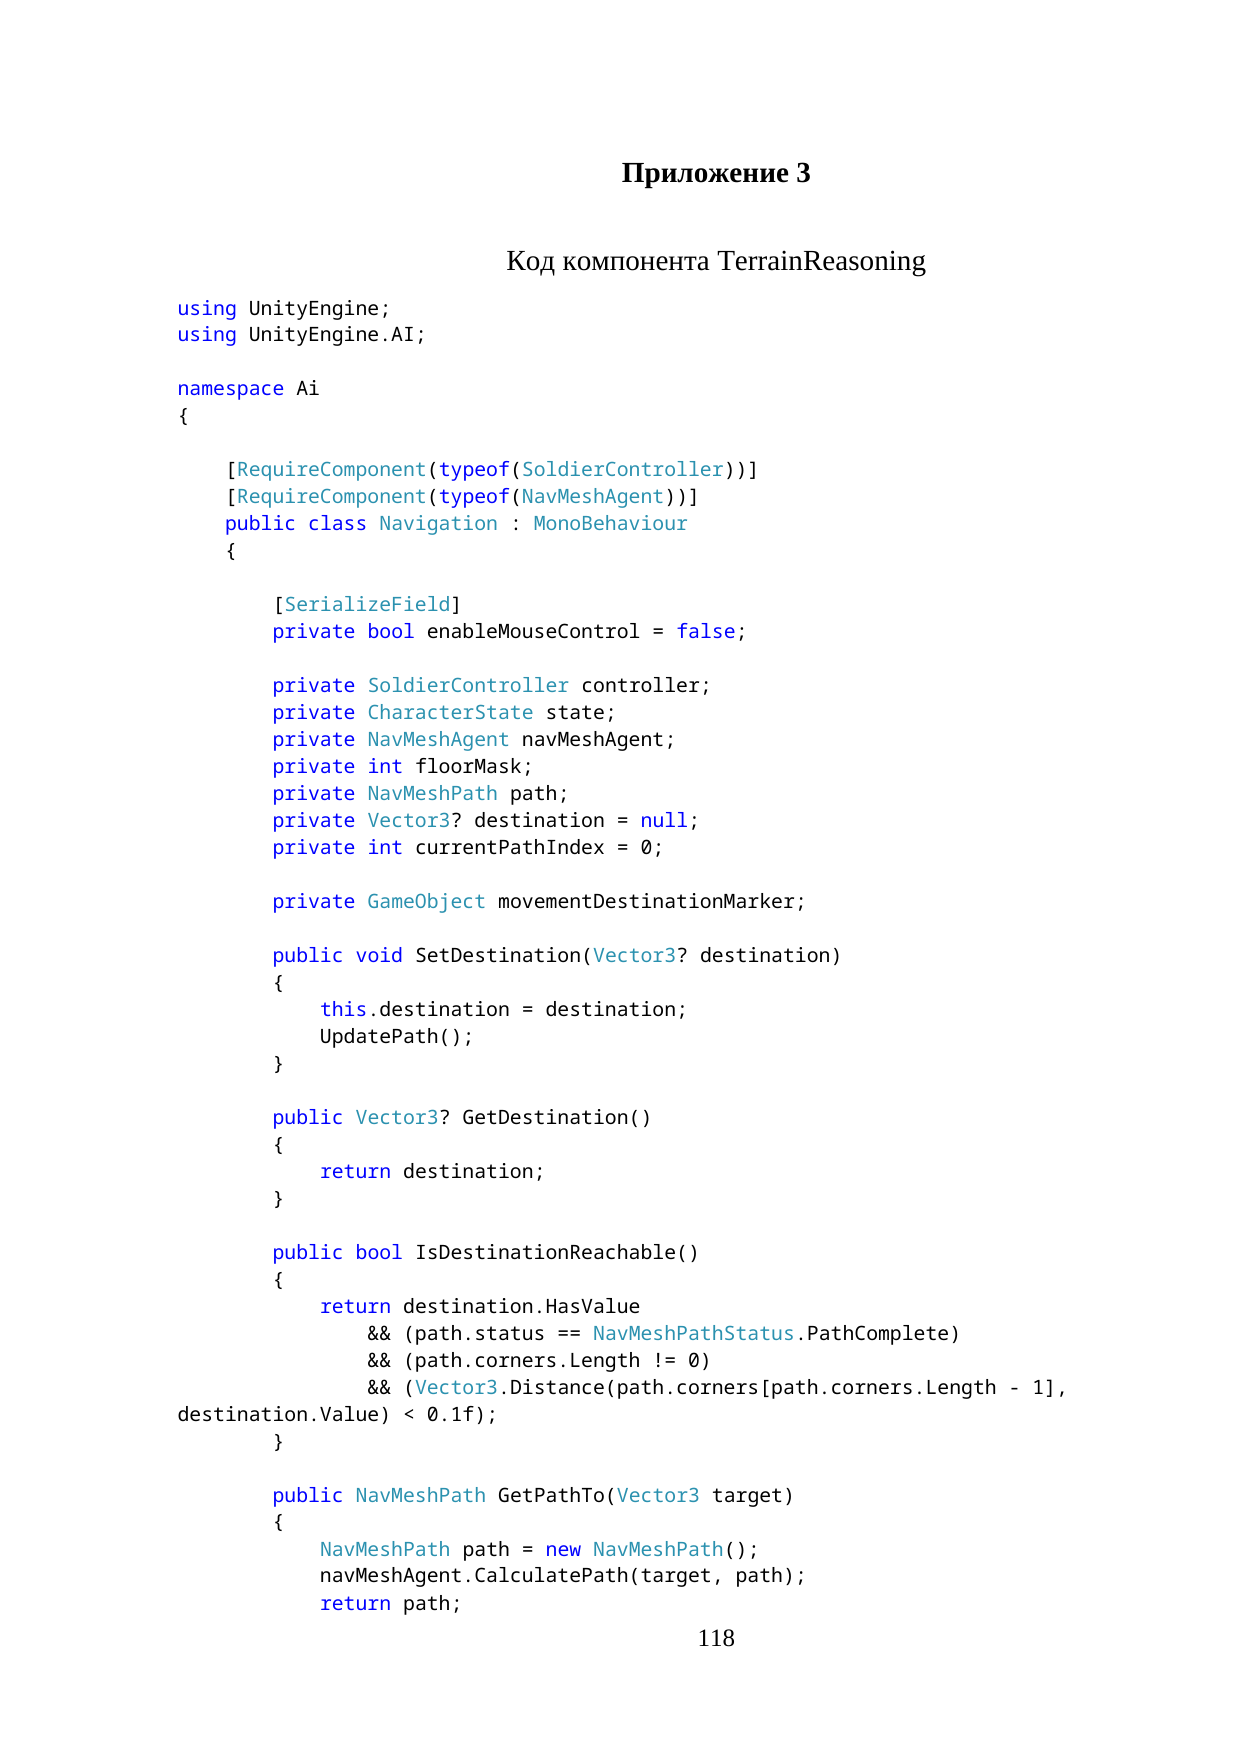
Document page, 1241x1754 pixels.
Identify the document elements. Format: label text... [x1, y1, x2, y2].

text UpdatePath(); [177, 1022, 1181, 1049]
text return destination.HasValue [177, 1292, 1181, 1319]
text public Vector3? GetDestination() [177, 1103, 1181, 1130]
text && (path.corners.Length != 0) [177, 1346, 1181, 1373]
text && (Vector3.Distance(path.corners[path.corners.Length - 1], destination.Value) < 0.1f); [177, 1373, 1181, 1427]
text private CharacterState state; [177, 698, 1181, 725]
text { [177, 1508, 1181, 1535]
text return destination; [177, 1157, 1181, 1184]
subtitle Приложение 3 [251, 156, 1181, 189]
text public class Navigation : MonoBehaviour [177, 509, 1181, 537]
text { [177, 968, 1181, 995]
text private Vector3? destination = null; [177, 806, 1181, 833]
text [SerializeField] [177, 591, 1181, 617]
text navMeshAgent.CalculatePath(target, path); [177, 1562, 1181, 1589]
text using UnityEngine; [177, 294, 1181, 321]
text [RequireComponent(typeof(NavMeshAgent))] [177, 483, 1181, 509]
text && (path.status == NavMeshPathStatus.PathComplete) [177, 1319, 1181, 1346]
text { [177, 1130, 1181, 1157]
text { [177, 537, 1181, 563]
text { [177, 402, 1181, 429]
text NavMeshPath path = new NavMeshPath(); [177, 1535, 1181, 1562]
text [RequireComponent(typeof(SoldierController))] [177, 456, 1181, 483]
text Код компонента TerrainReasoning [177, 243, 1181, 277]
text private GameObject movementDestinationMarker; [177, 887, 1181, 914]
text using UnityEngine.AI; [177, 321, 1181, 348]
text return path; [177, 1589, 1181, 1616]
text public void SetDestination(Vector3? destination) [177, 941, 1181, 968]
text private SoldierController controller; [177, 671, 1181, 698]
text namespace Ai [177, 375, 1181, 402]
text private bool enableMouseControl = false; [177, 617, 1181, 644]
text private int currentPathIndex = 0; [177, 833, 1181, 860]
text } [177, 1184, 1181, 1211]
text private int floorMask; [177, 752, 1181, 779]
text public bool IsDestinationReachable() [177, 1238, 1181, 1265]
text } [177, 1427, 1181, 1454]
text { [177, 1265, 1181, 1292]
text private NavMeshPath path; [177, 779, 1181, 806]
text public NavMeshPath GetPathTo(Vector3 target) [177, 1481, 1181, 1508]
text this.destination = destination; [177, 995, 1181, 1022]
text } [177, 1049, 1181, 1076]
text private NavMeshAgent navMeshAgent; [177, 725, 1181, 752]
